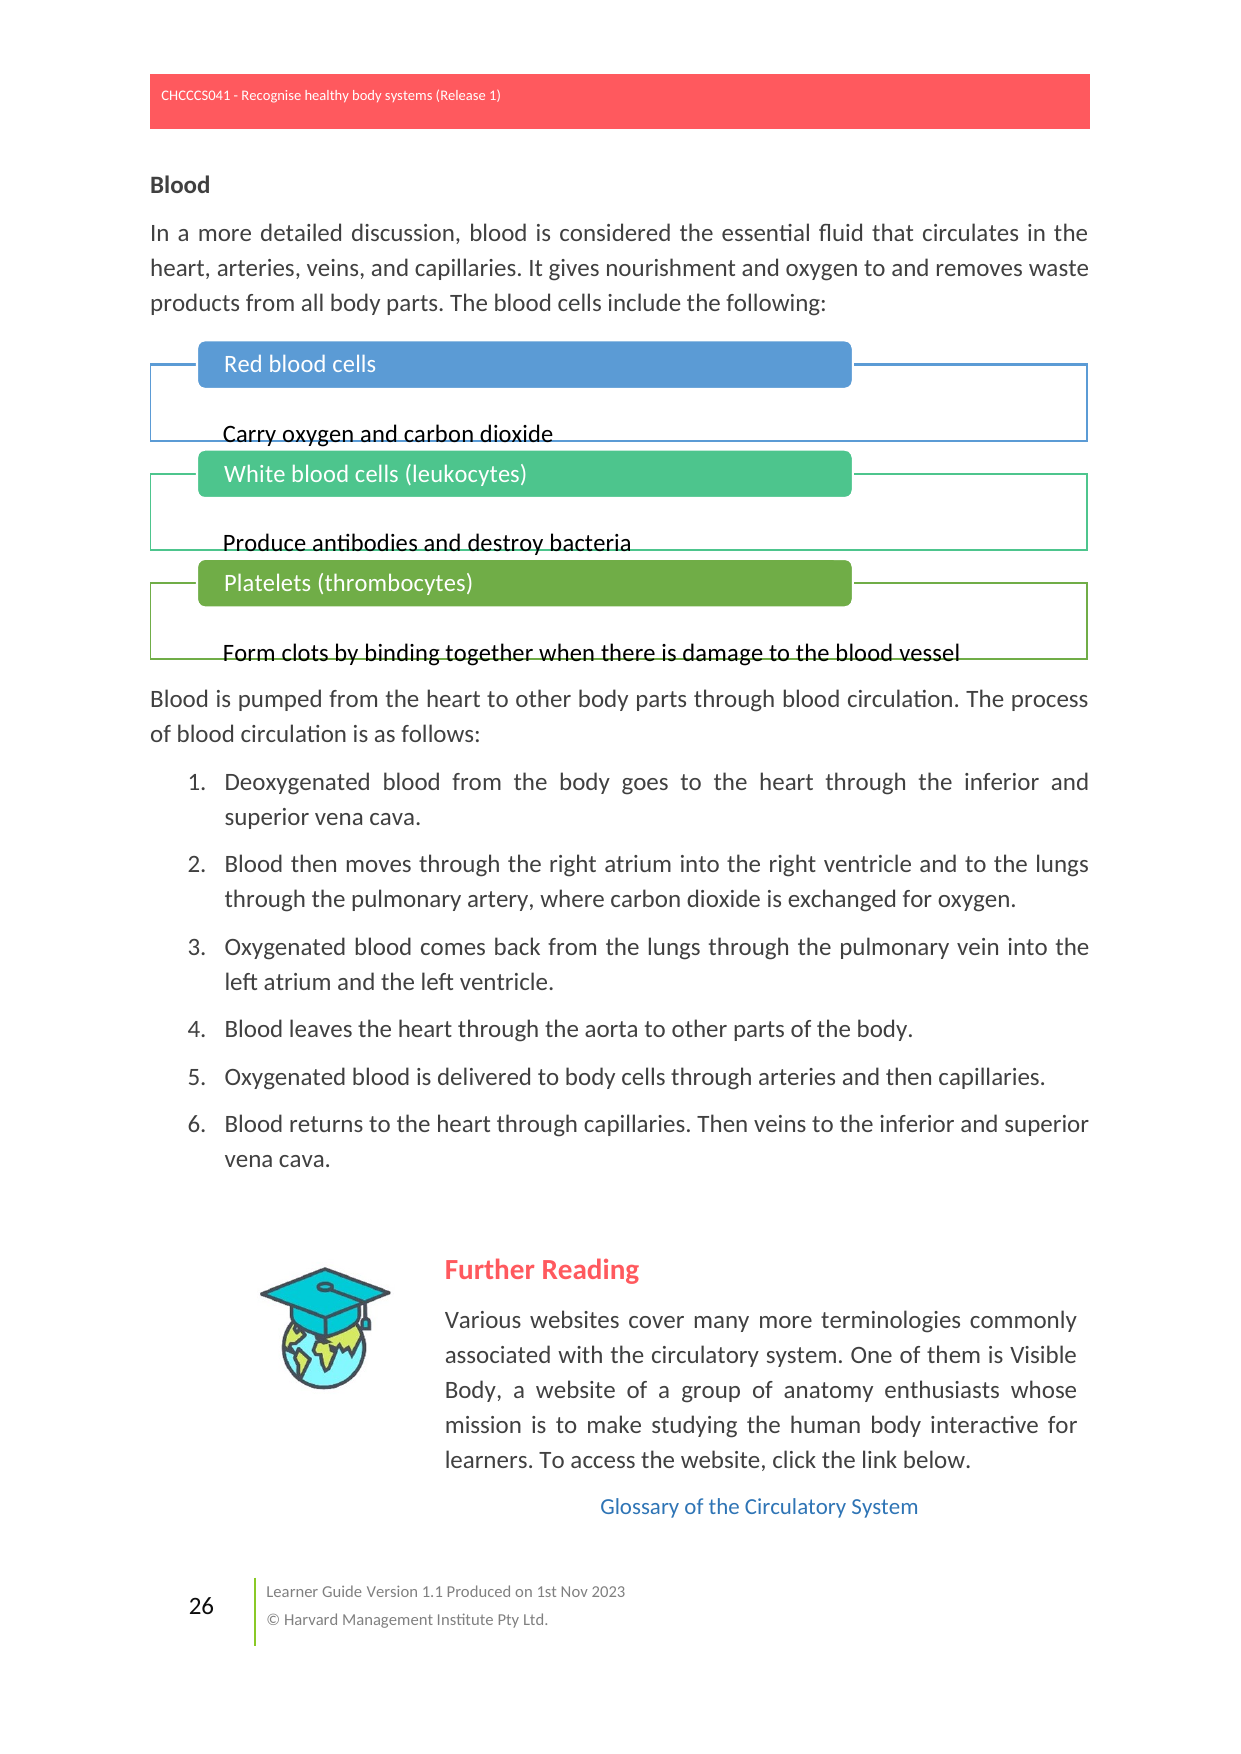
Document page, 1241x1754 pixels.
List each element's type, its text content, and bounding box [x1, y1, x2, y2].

text Blood is pumped from the heart to other body parts through blood circulation. The process of blood circulation is as follows: [150, 684, 1090, 749]
list Blood then moves through the right atrium into the right ventricle and to the lungs through the pulmonary artery, where carbon dioxide is exchanged for oxygen. [187, 849, 1090, 914]
text Blood [150, 169, 1090, 200]
list Oxygenated blood is delivered to body cells through arteries and then capillaries. [187, 1061, 1090, 1092]
table_header Further Reading Various websites cover many more terminologies commonly associated with the circulatory system. One of them is Visible Body, a website of a group of anatomy enthusiasts whose mission is to make studying the human body interactive for learners. To access the website, click the link below. Glossary of the Circulatory System [430, 1239, 1089, 1536]
list Blood returns to the heart through capillaries. Then veins to the inferior and superior vena cava. [187, 1109, 1090, 1174]
picture [256, 1251, 397, 1399]
list Blood leaves the heart through the aorta to other parts of the body. [187, 1014, 1090, 1044]
list Oxygenated blood comes back from the lungs through the pulmonary vein into the left atrium and the left ventricle. [187, 931, 1090, 997]
text In a more detailed discussion, blood is considered the essential fluid that circulates in the heart, arteries, veins, and capillaries. It gives nourishment and oxygen to and removes waste products from all body parts. The blood cells include the following: [150, 217, 1090, 317]
table_header [223, 1239, 430, 1536]
list Deoxygenated blood from the body goes to the heart through the inferior and superior vena cava. [187, 766, 1090, 832]
